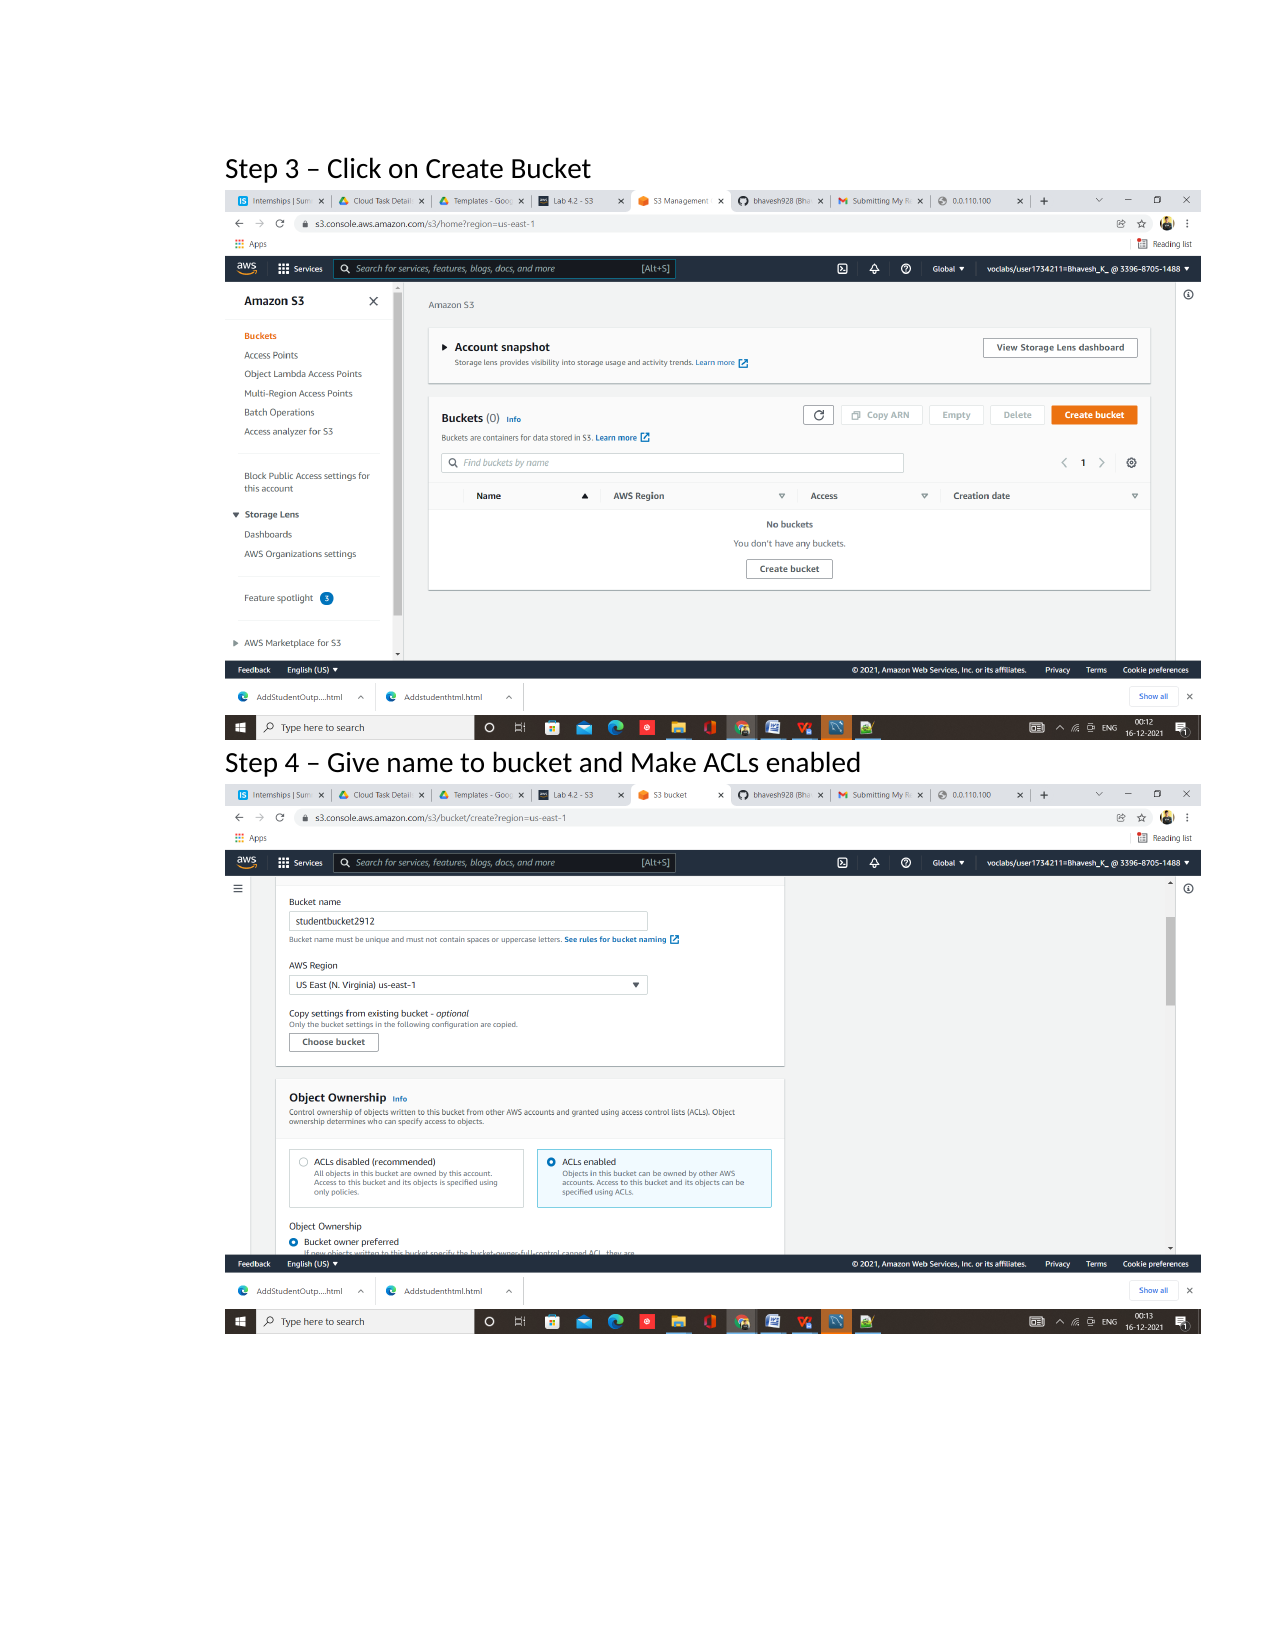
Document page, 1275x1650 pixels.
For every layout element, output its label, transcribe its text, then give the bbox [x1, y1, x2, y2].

list Step 3 – Click on Create Bucket [225, 150, 1125, 186]
list Step 4 – Give name to bucket and Make ACLs enabled [225, 744, 1125, 779]
picture [225, 784, 1201, 1334]
picture [225, 190, 1201, 740]
